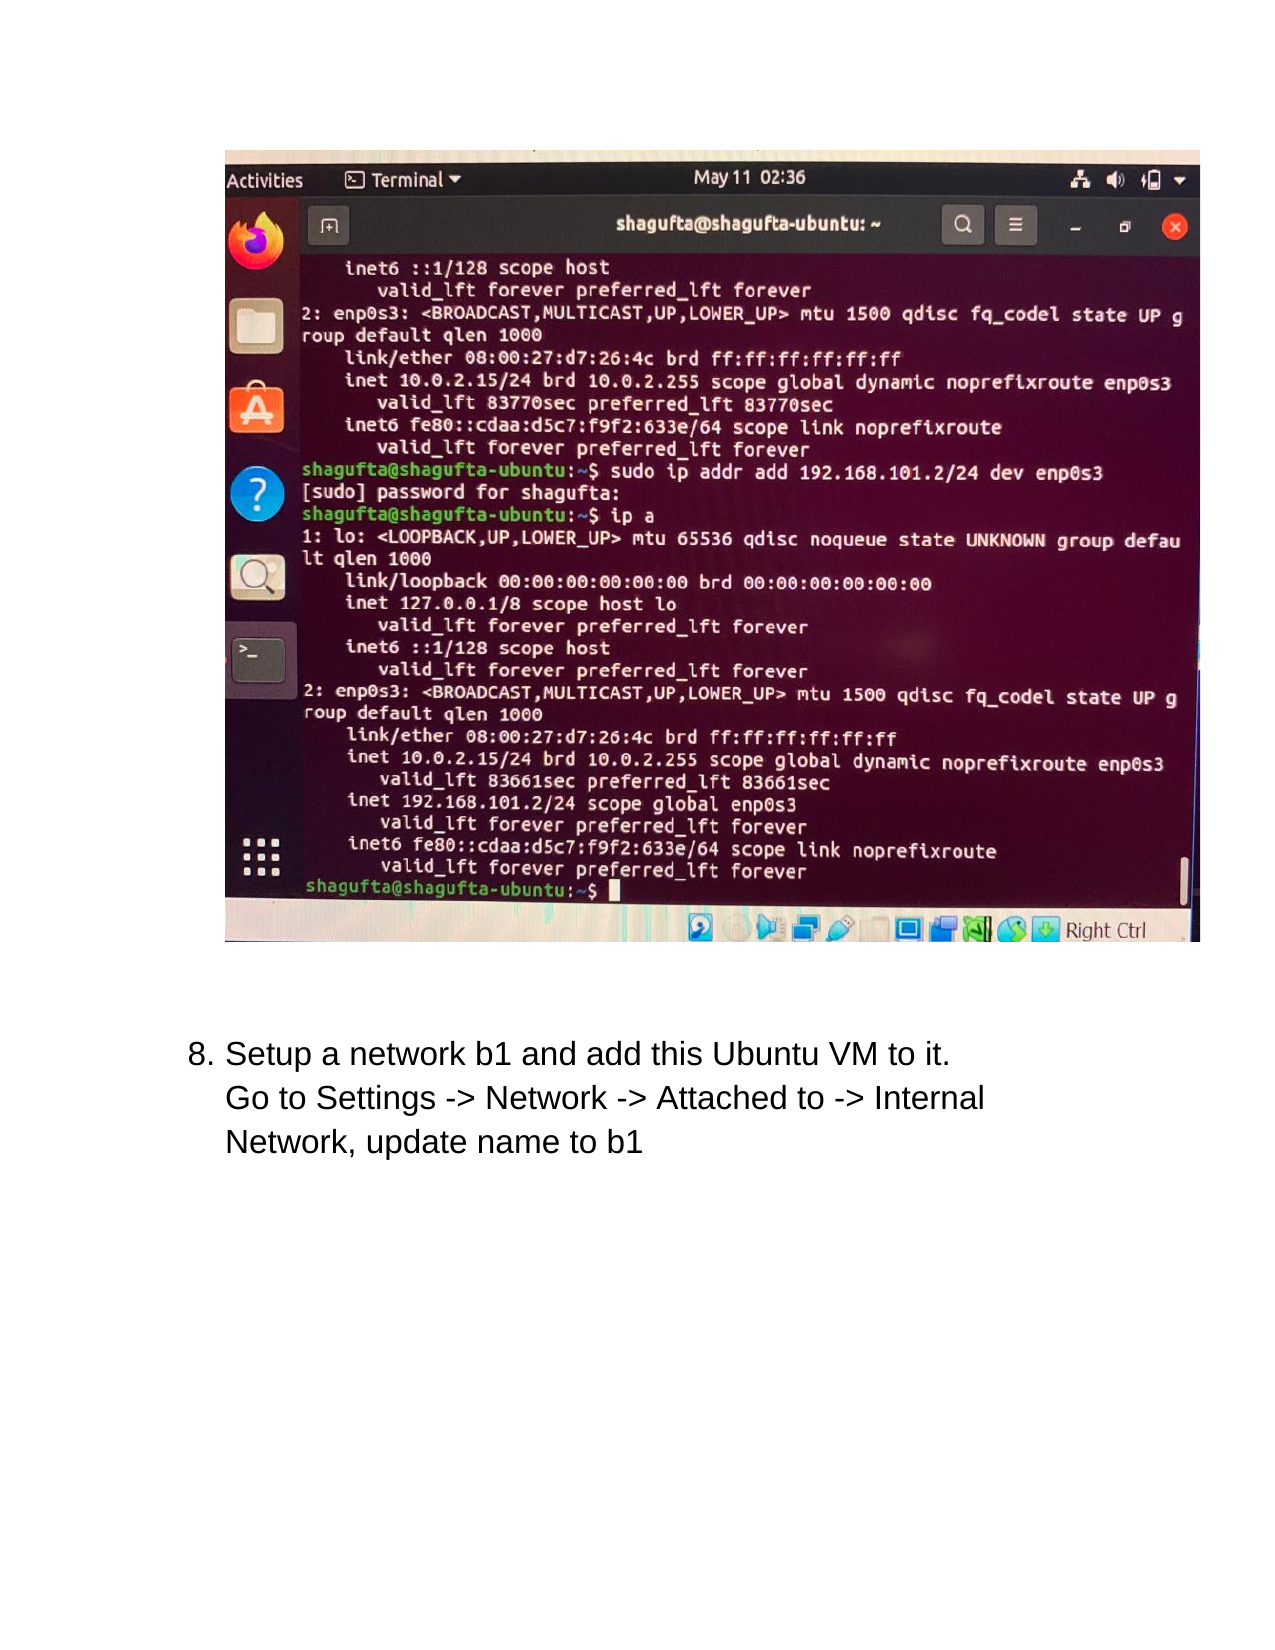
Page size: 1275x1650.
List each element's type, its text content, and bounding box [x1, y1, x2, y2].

list Setup a network b1 and add this Ubuntu VM to it. [187, 1034, 1125, 1072]
text Go to Settings -> Network -> Attached to -> Internal Network, update name to b1 [225, 1078, 1125, 1161]
picture [225, 150, 1200, 942]
